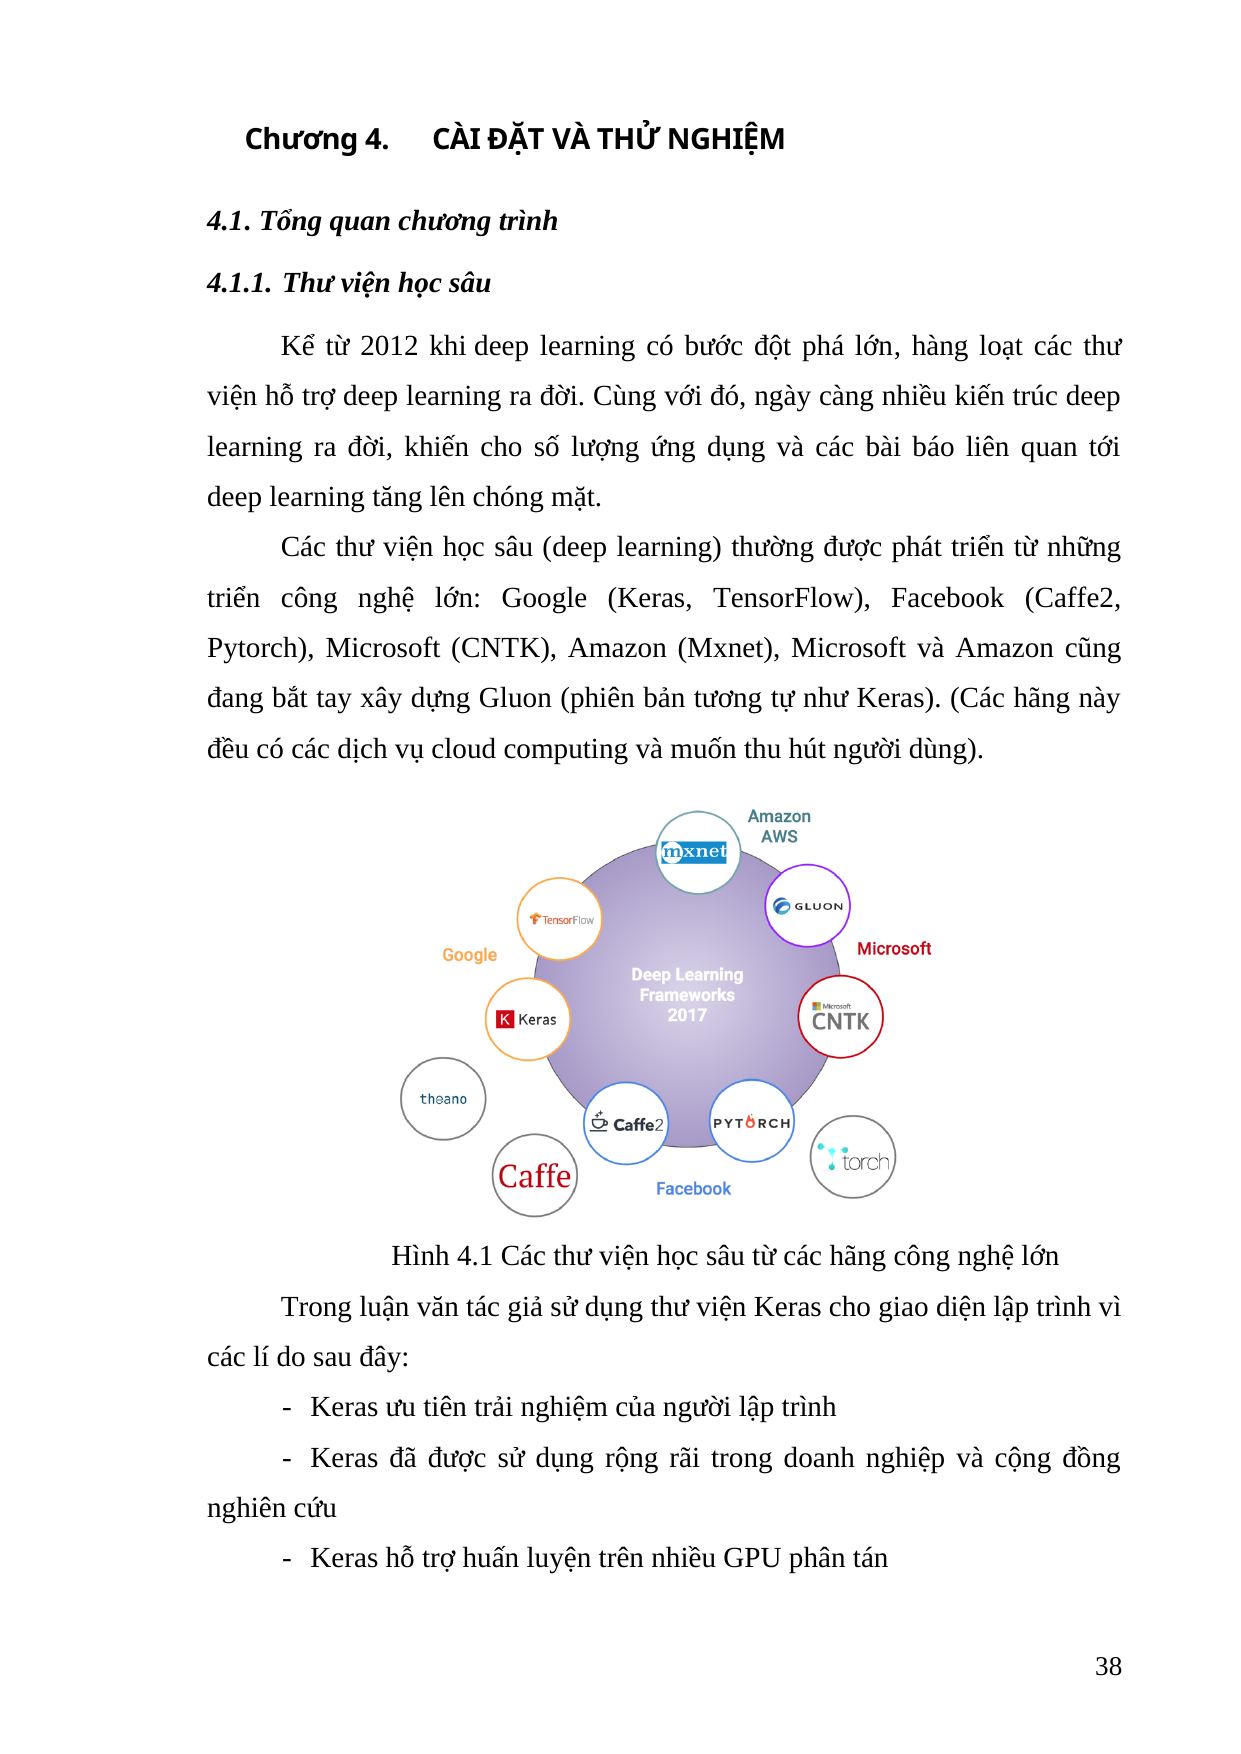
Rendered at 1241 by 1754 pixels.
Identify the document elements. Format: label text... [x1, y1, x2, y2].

subtitle . Tổng quan chương trình [207, 203, 1122, 236]
picture [375, 781, 954, 1239]
text Kể từ 2012 khi deep learning có bước đột phá lớn, hàng loạt các thư viện hỗ trợ deep learning ra đời. Cùng với đó, ngày càng nhiều kiến trúc deep learning ra đời, khiến cho số lượng ứng dụng và các bài báo liên quan tới deep learning tăng lên chóng mặt. [207, 328, 1122, 513]
text Trong luận văn tác giả sử dụng thư viện Keras cho giao diện lập trình vì các lí do sau đây: [207, 1289, 1122, 1373]
list Keras ưu tiên trải nghiệm của người lập trình [207, 1389, 1122, 1423]
subtitle CÀI ĐẶT VÀ THỬ NGHIỆM [244, 118, 1122, 158]
list Keras hỗ trợ huấn luyện trên nhiều GPU phân tán [207, 1540, 1122, 1574]
subtitle Thư viện học sâu [207, 265, 1122, 299]
text Hình 4.1 Các thư viện học sâu từ các hãng công nghệ lớn [329, 1238, 1122, 1272]
list Keras đã được sử dụng rộng rãi trong doanh nghiệp và cộng đồng nghiên cứu [207, 1440, 1122, 1523]
text Các thư viện học sâu (deep learning) thường được phát triển từ những triển công nghệ lớn: Google (Keras, TensorFlow), Facebook (Caffe2, Pytorch), Microsoft (CNTK), Amazon (Mxnet), Microsoft và Amazon cũng đang bắt tay xây dựng Gluon (phiên bản tương tự như Keras). (Các hãng này đều có các dịch vụ cloud computing và muốn thu hút người dùng). [207, 529, 1122, 764]
